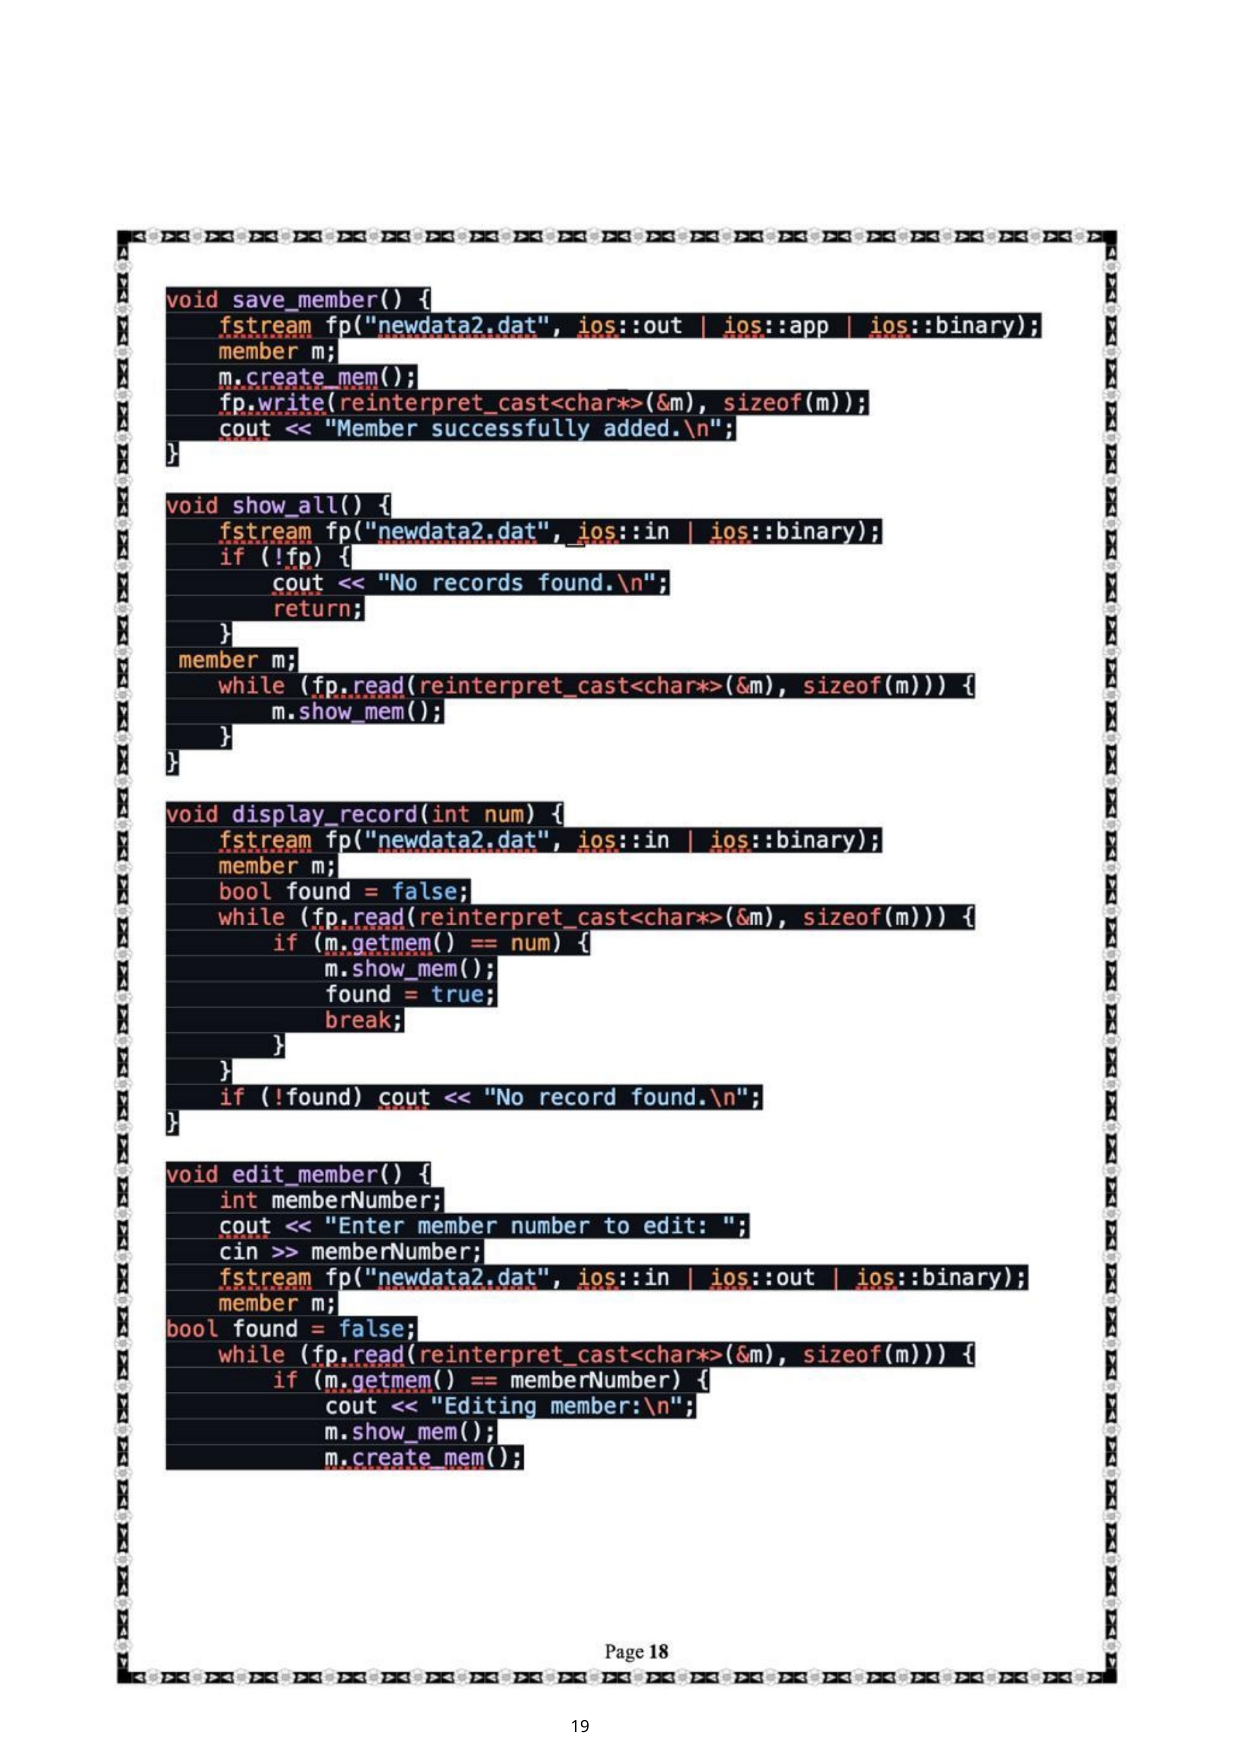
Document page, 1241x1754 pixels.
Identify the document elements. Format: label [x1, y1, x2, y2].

picture [41, 59, 1199, 1695]
